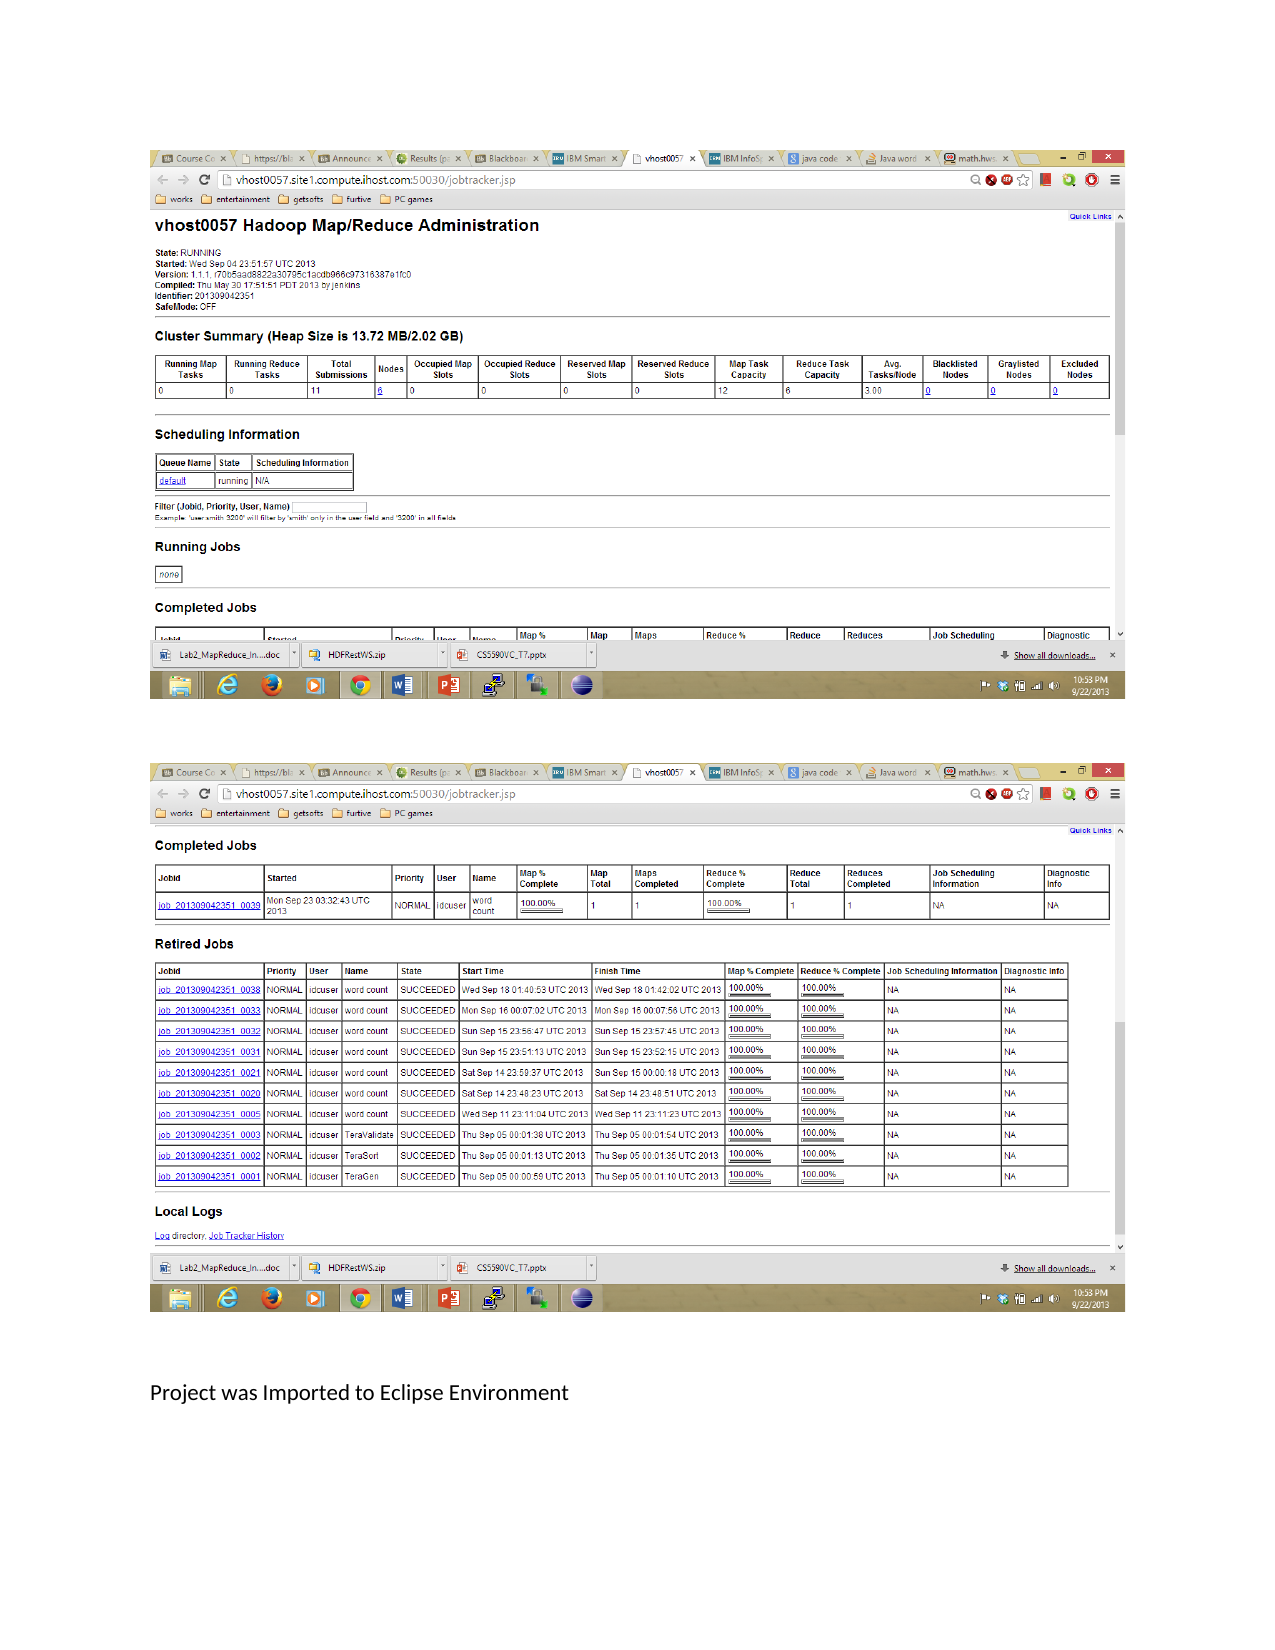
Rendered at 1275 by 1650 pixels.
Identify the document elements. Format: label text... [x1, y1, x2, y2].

text Project was Imported to Eclipse Environment [150, 1378, 1125, 1406]
picture [150, 150, 1125, 699]
picture [150, 763, 1125, 1312]
